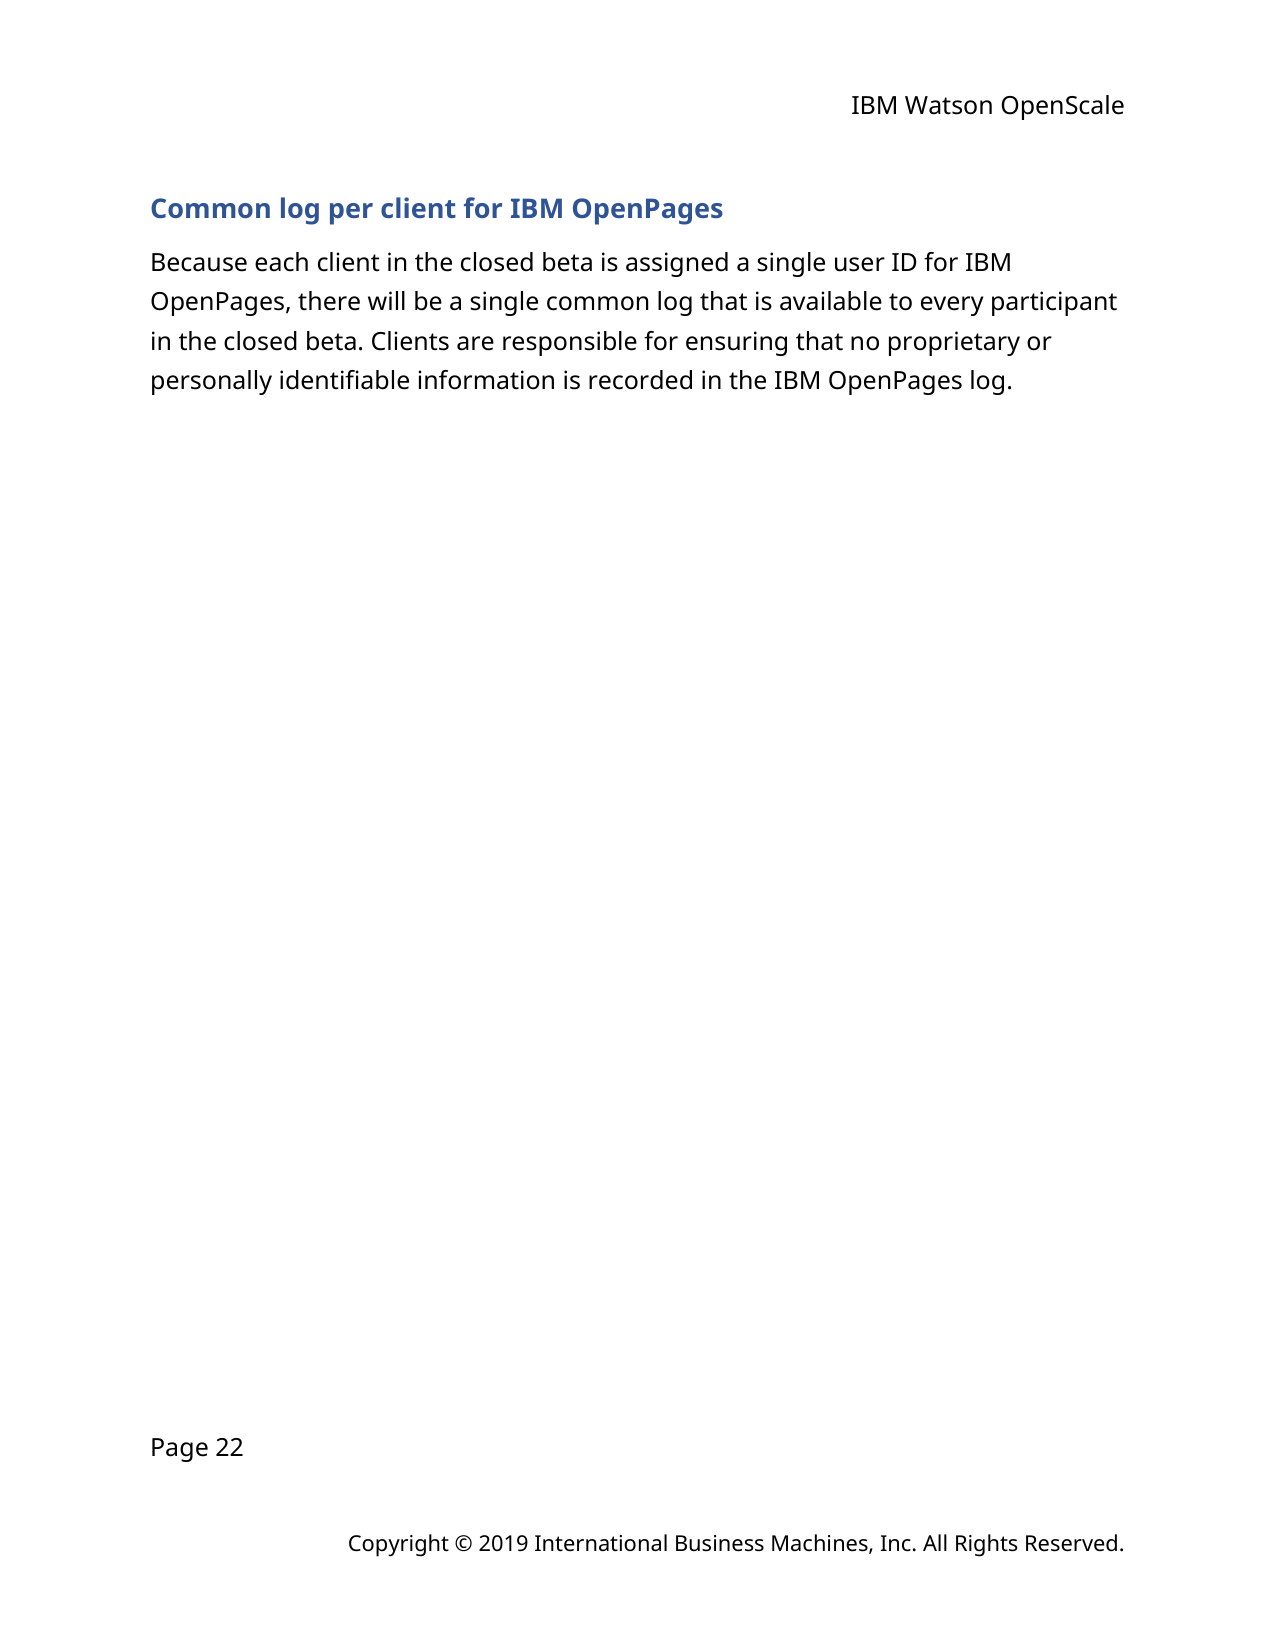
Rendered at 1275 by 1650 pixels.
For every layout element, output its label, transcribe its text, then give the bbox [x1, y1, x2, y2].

subtitle Common log per client for IBM OpenPages [150, 190, 1125, 227]
text Because each client in the closed beta is assigned a single user ID for IBM OpenPages, there will be a single common log that is available to every participant in the closed beta. Clients are responsible for ensuring that no proprietary or personally identifiable information is recorded in the IBM OpenPages log. [150, 245, 1125, 396]
